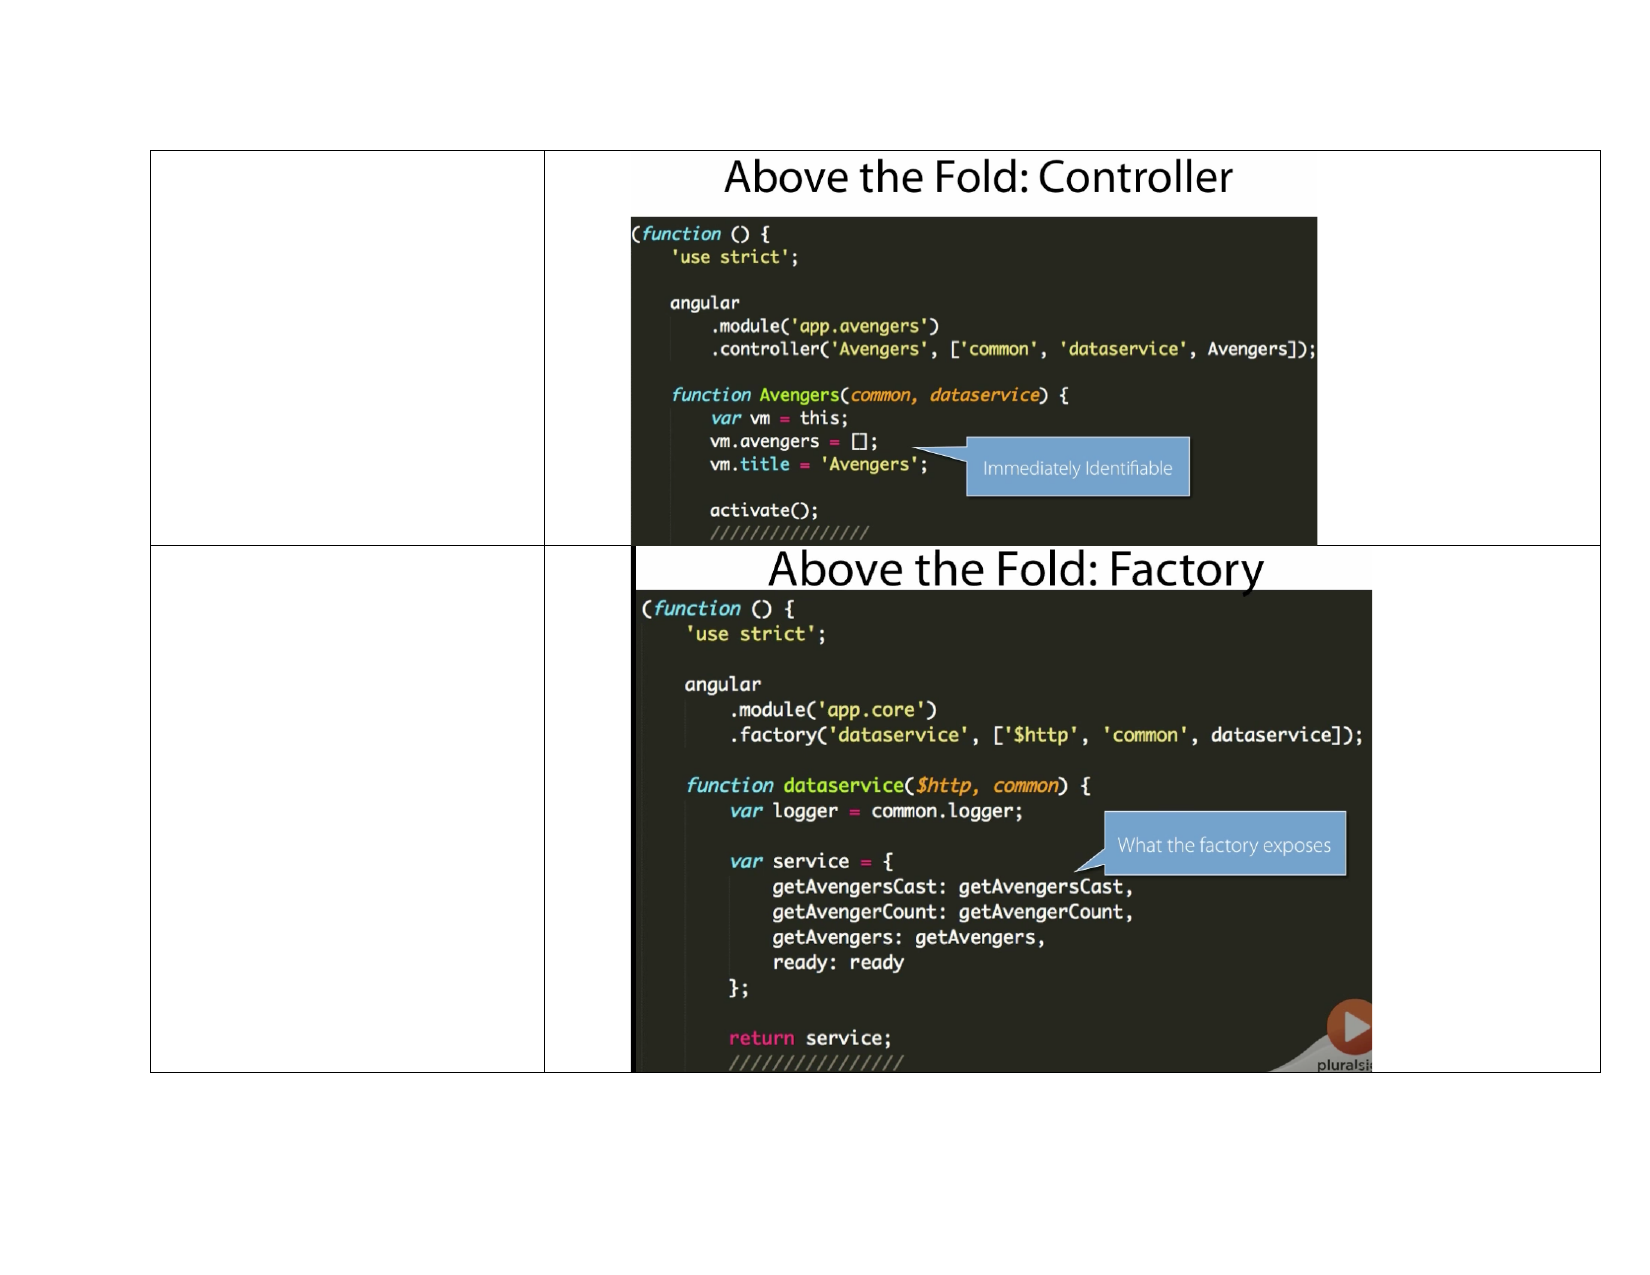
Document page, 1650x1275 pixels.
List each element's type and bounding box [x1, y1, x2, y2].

table_cell [151, 151, 544, 545]
table_cell [1373, 546, 1600, 1072]
table_cell [545, 546, 630, 1072]
picture [630, 151, 1373, 1072]
table_cell [545, 151, 630, 545]
table_cell [151, 546, 544, 1072]
table_cell [1318, 151, 1600, 545]
